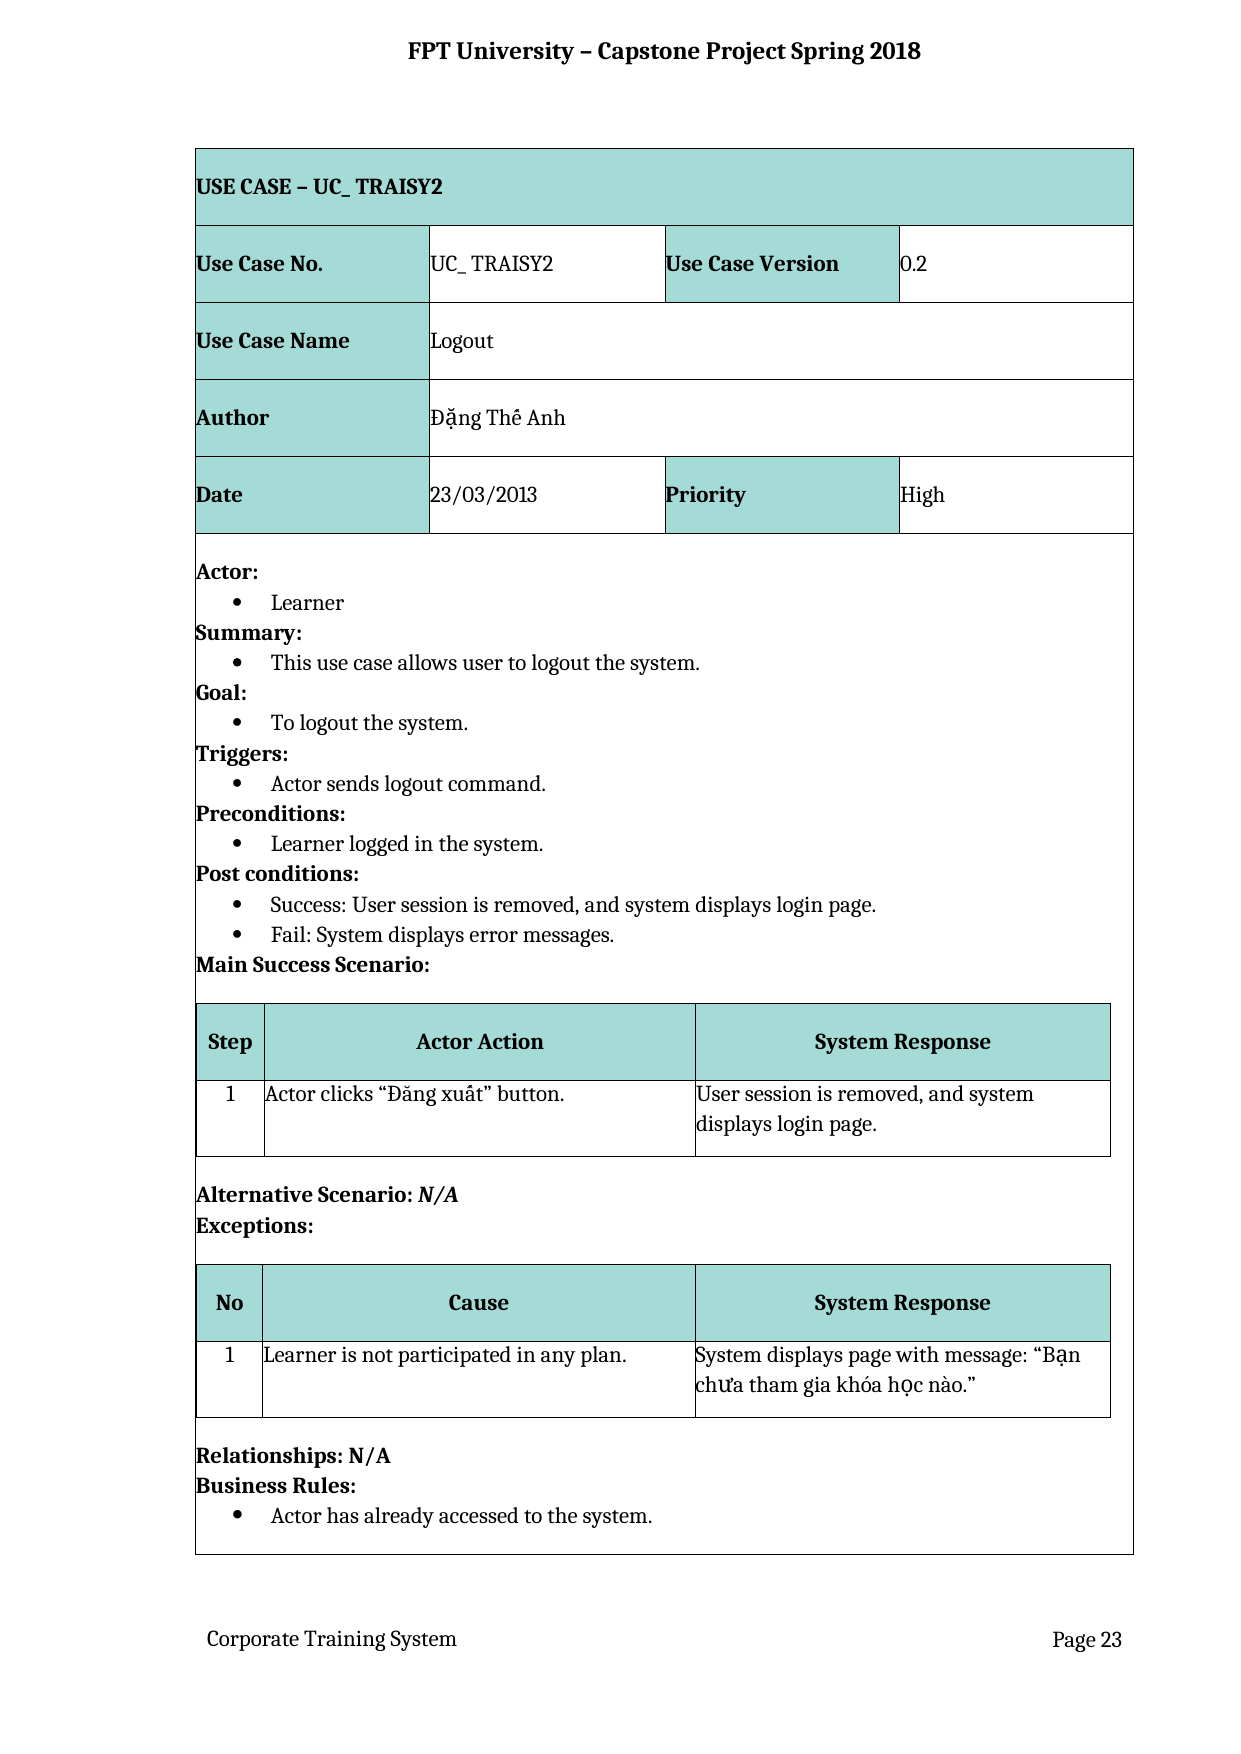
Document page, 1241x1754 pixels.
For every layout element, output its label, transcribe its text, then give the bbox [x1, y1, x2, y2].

table_cell Priority [666, 457, 899, 533]
table_cell Đặng Thế Anh [430, 380, 1133, 456]
table_cell Logout [430, 303, 1133, 379]
table_cell Use Case No. [196, 226, 429, 302]
table_cell Actor: Learner Summary: This use case allows user to logout the system. Goal: To logout the system. Triggers: Actor sends logout command. Preconditions: Learner logged in the system. Post conditions: Success: User session is removed, and system displays login page. Fail: System displays error messages. Main Success Scenario: Alternative Scenario: N/A Exceptions: Relationships: N/A Business Rules: Actor has already accessed to the system. [196, 534, 1133, 1554]
table_cell 23/03/2013 [430, 457, 665, 533]
table_cell Date [196, 457, 429, 533]
table_cell Use Case Version [666, 226, 899, 302]
table_header USE CASE – UC_ TRAISY2 [196, 149, 1133, 225]
table_cell Author [196, 380, 429, 456]
table_cell 0.2 [900, 226, 1133, 302]
table_cell UC_ TRAISY2 [430, 226, 665, 302]
table_cell High [900, 457, 1133, 533]
table_cell Use Case Name [196, 303, 429, 379]
